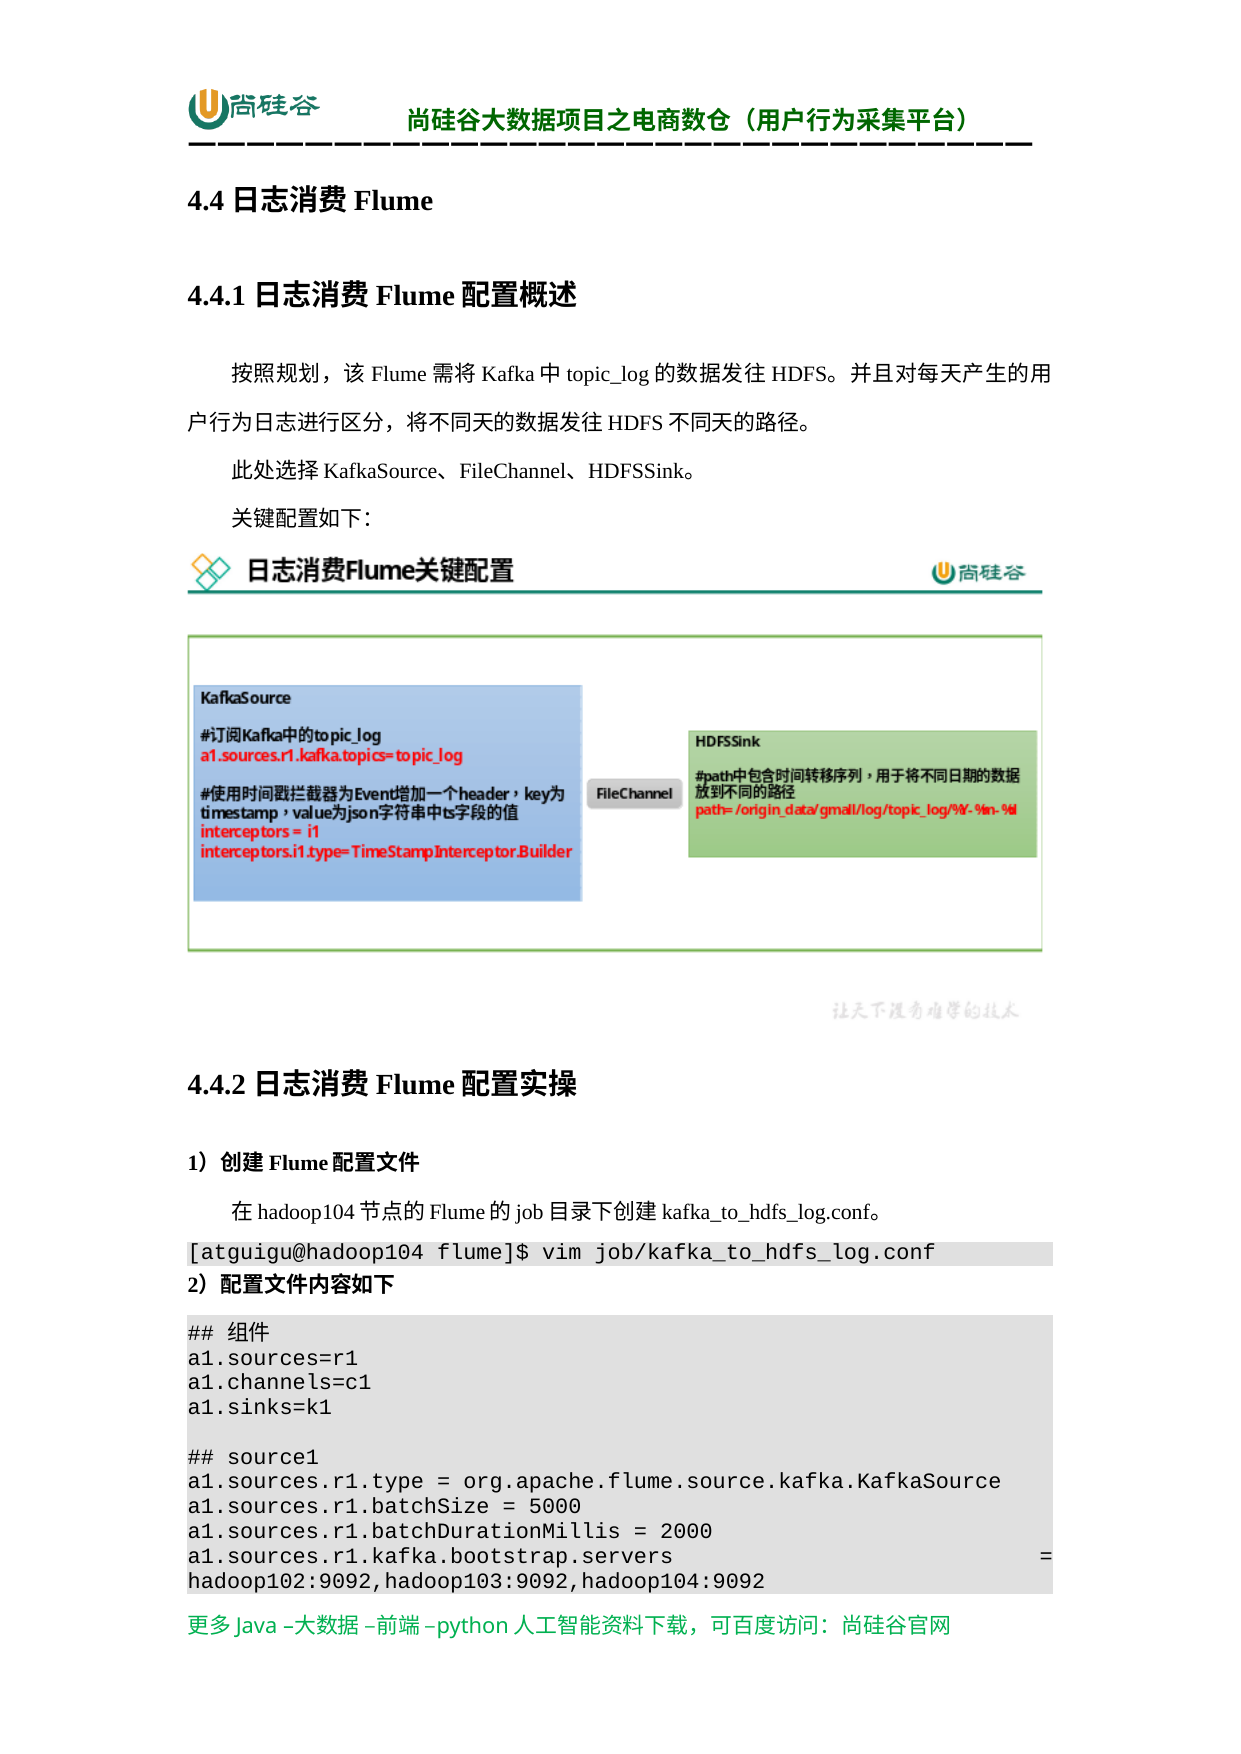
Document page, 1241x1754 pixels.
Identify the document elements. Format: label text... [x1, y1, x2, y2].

text 按照规划，该Flume需将Kafka中topic_log的数据发往HDFS。并且对每天产生的用户行为日志进行区分，将不同天的数据发往HDFS不同天的路径。 [187, 356, 1053, 437]
text a1.sinks=k1 [187, 1396, 1053, 1421]
subtitle 4.4.1 日志消费Flume配置概述 [187, 260, 1053, 325]
text 关键配置如下： [187, 501, 1053, 533]
text ## source1 [187, 1446, 1053, 1471]
text a1.sources=r1 [187, 1347, 1053, 1371]
text 在hadoop104节点的Flume的job目录下创建kafka_to_hdfs_log.conf。 [187, 1193, 1053, 1226]
subtitle 4.4.2 日志消费Flume配置实操 [187, 1049, 1053, 1114]
text 2）配置文件内容如下 [187, 1266, 1053, 1299]
text a1.sources.r1.batchDurationMillis = 2000 [187, 1520, 1053, 1545]
subtitle 4.4 日志消费Flume [187, 165, 1053, 230]
text a1.sources.r1.type = org.apache.flume.source.kafka.KafkaSource [187, 1471, 1053, 1495]
text 此处选择KafkaSource、FileChannel、HDFSSink。 [187, 453, 1053, 485]
text a1.sources.r1.batchSize = 5000 [187, 1495, 1053, 1520]
text ## 组件 [187, 1315, 1053, 1347]
text [atguigu@hadoop104 flume]$ vim job/kafka_to_hdfs_log.conf [187, 1242, 1053, 1266]
text a1.sources.r1.kafka.bootstrap.servers = hadoop102:9092,hadoop103:9092,hadoop104:9092 [187, 1545, 1053, 1594]
text a1.channels=c1 [187, 1371, 1053, 1396]
text 1）创建Flume配置文件 [187, 1145, 1053, 1177]
